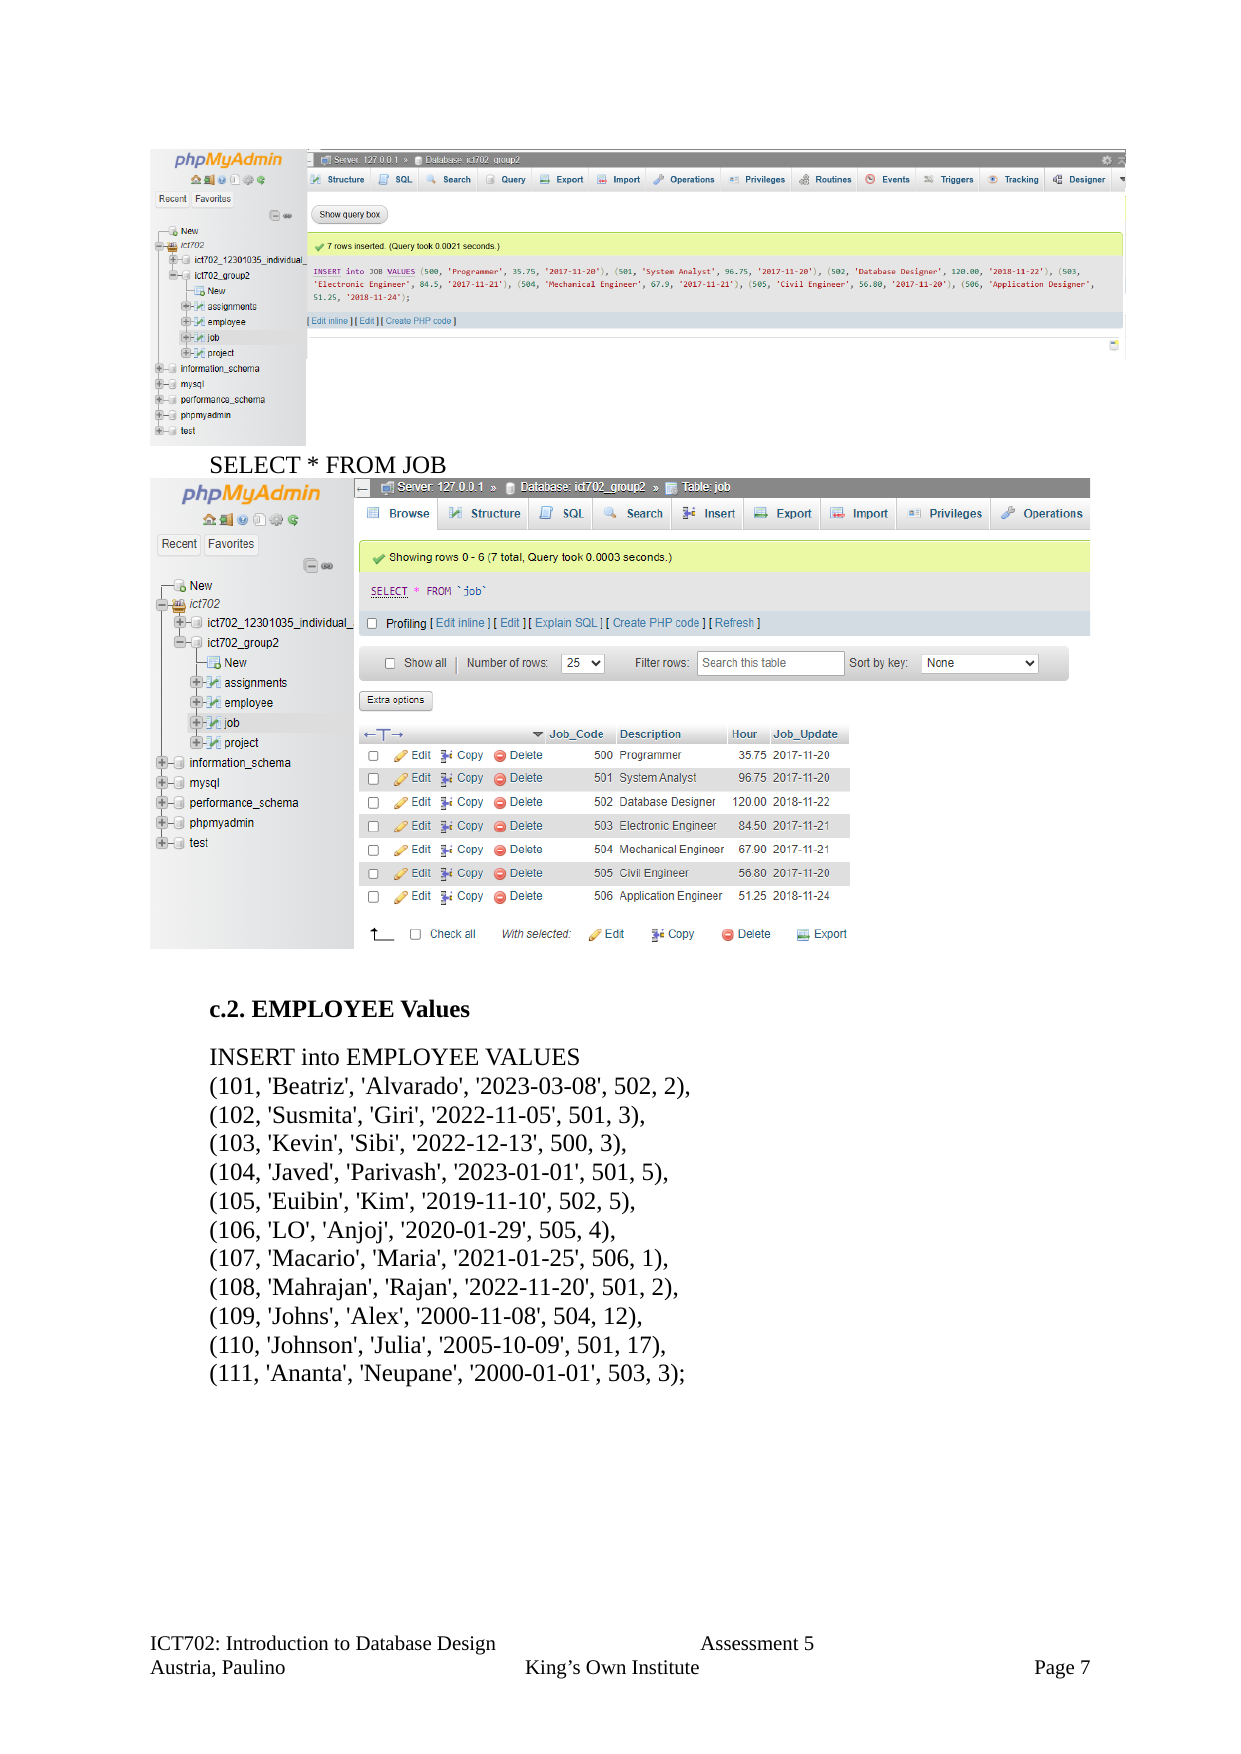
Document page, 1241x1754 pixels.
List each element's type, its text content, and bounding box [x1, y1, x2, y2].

text (105, 'Euibin', 'Kim', '2019-11-10', 502, 5), [209, 1186, 1090, 1215]
text (106, 'LO', 'Anjoj', '2020-01-29', 505, 4), [209, 1215, 1090, 1243]
text (104, 'Javed', 'Parivash', '2023-01-01', 501, 5), [209, 1157, 1090, 1186]
text SELECT * FROM JOB [150, 450, 1090, 478]
text (107, 'Macario', 'Maria', '2021-01-25', 506, 1), [209, 1243, 1090, 1272]
text INSERT into EMPLOYEE VALUES [209, 1042, 1090, 1071]
text c.2. EMPLOYEE Values [209, 994, 1090, 1023]
text (109, 'Johns', 'Alex', '2000-11-08', 504, 12), [209, 1301, 1090, 1330]
text (101, 'Beatriz', 'Alvarado', '2023-03-08', 502, 2), [209, 1071, 1090, 1100]
text (103, 'Kevin', 'Sibi', '2022-12-13', 500, 3), [209, 1128, 1090, 1157]
picture [150, 478, 1091, 949]
text (108, 'Mahrajan', 'Rajan', '2022-11-20', 501, 2), [209, 1272, 1090, 1301]
text (102, 'Susmita', 'Giri', '2022-11-05', 501, 3), [209, 1100, 1090, 1128]
text (111, 'Ananta', 'Neupane', '2000-01-01', 503, 3); [209, 1358, 1090, 1387]
picture [150, 149, 1126, 446]
text (110, 'Johnson', 'Julia', '2005-10-09', 501, 17), [209, 1330, 1090, 1358]
